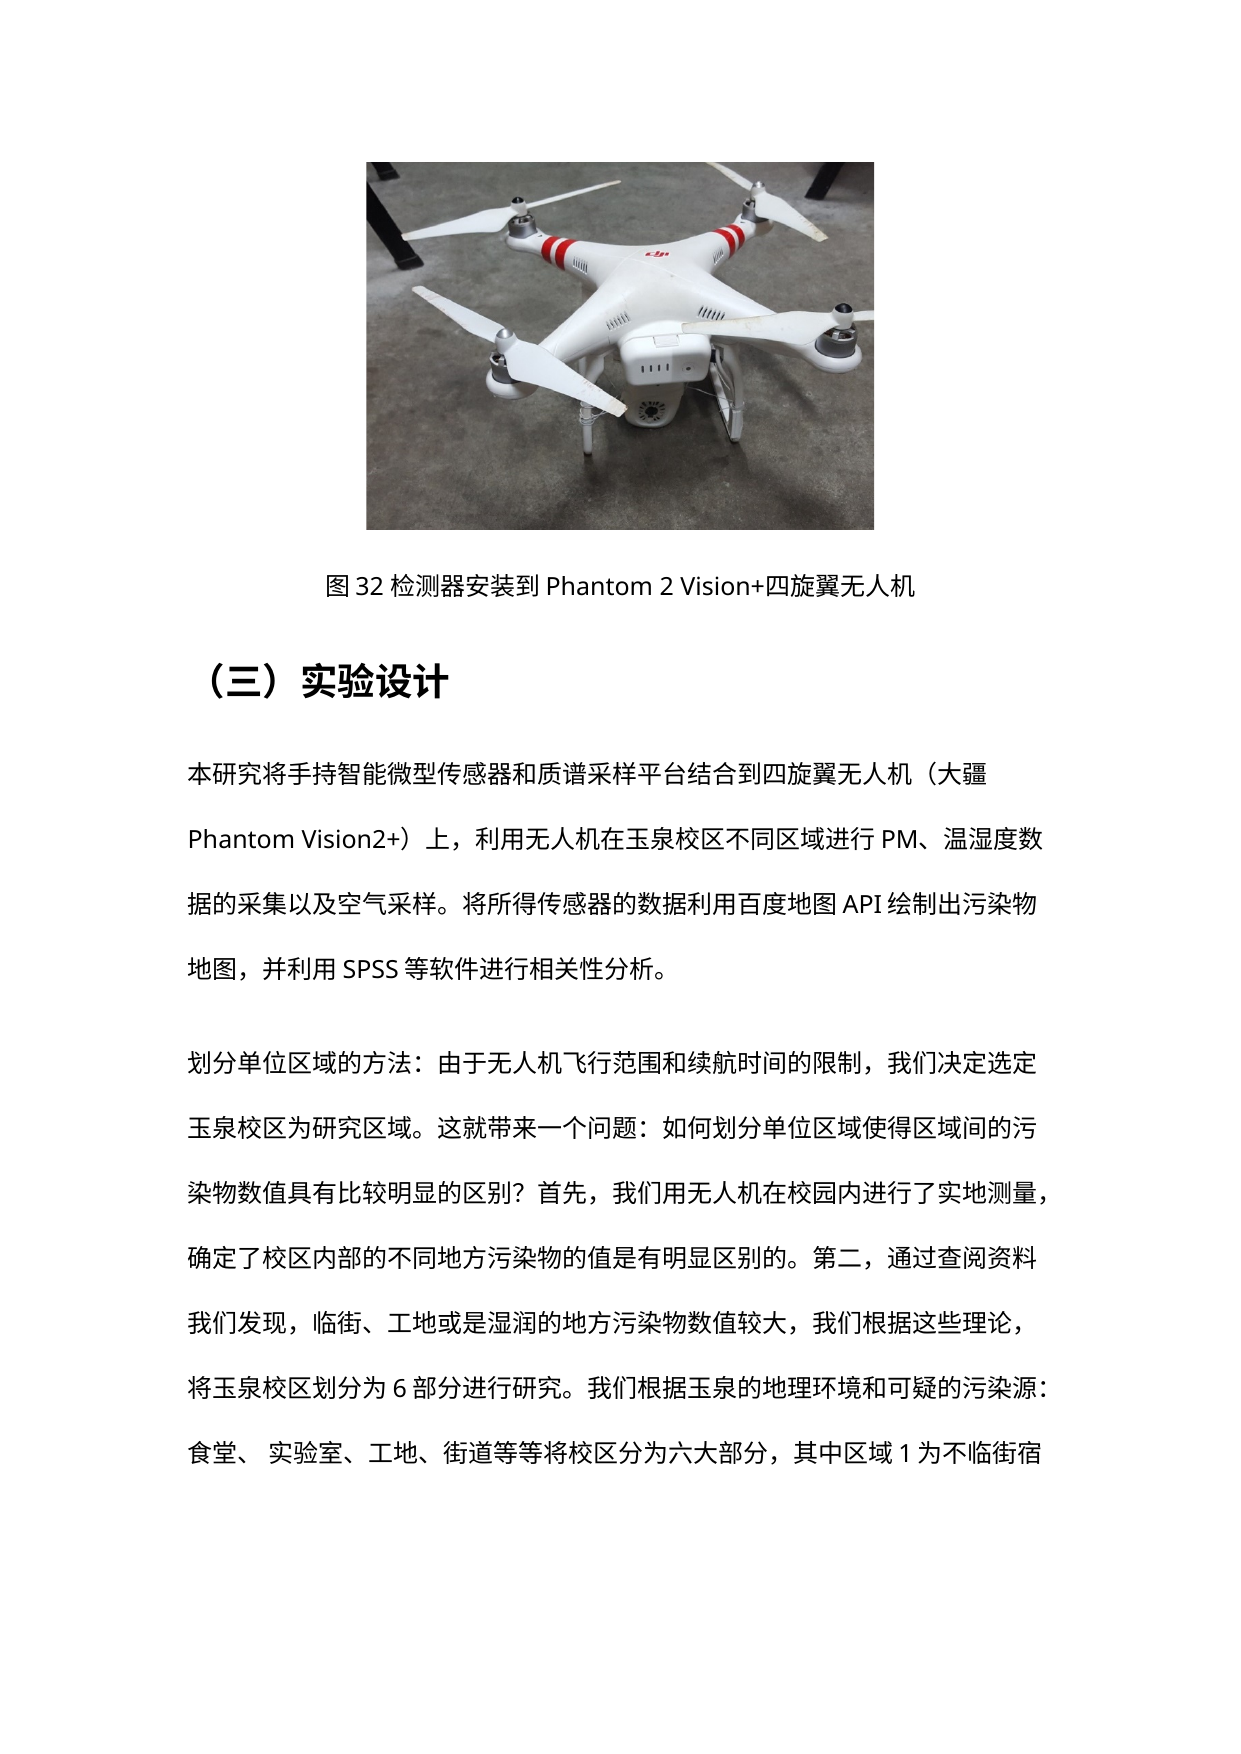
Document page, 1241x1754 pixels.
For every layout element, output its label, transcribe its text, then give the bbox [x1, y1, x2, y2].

text 本研究将手持智能微型传感器和质谱采样平台结合到四旋翼无人机（大疆 Phantom Vision2+）上，利用无人机在玉泉校区不同区域进行PM、温湿度数据的采集以及空气采样。将所得传感器的数据利用百度地图API绘制出污染物地图，并利用SPSS等软件进行相关性分析。 [187, 740, 1053, 1000]
text （三）实验设计 [187, 646, 1053, 711]
text 图32 检测器安装到Phantom 2 Vision+四旋翼无人机 [187, 552, 1053, 617]
picture [366, 162, 875, 530]
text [187, 1029, 1053, 1484]
